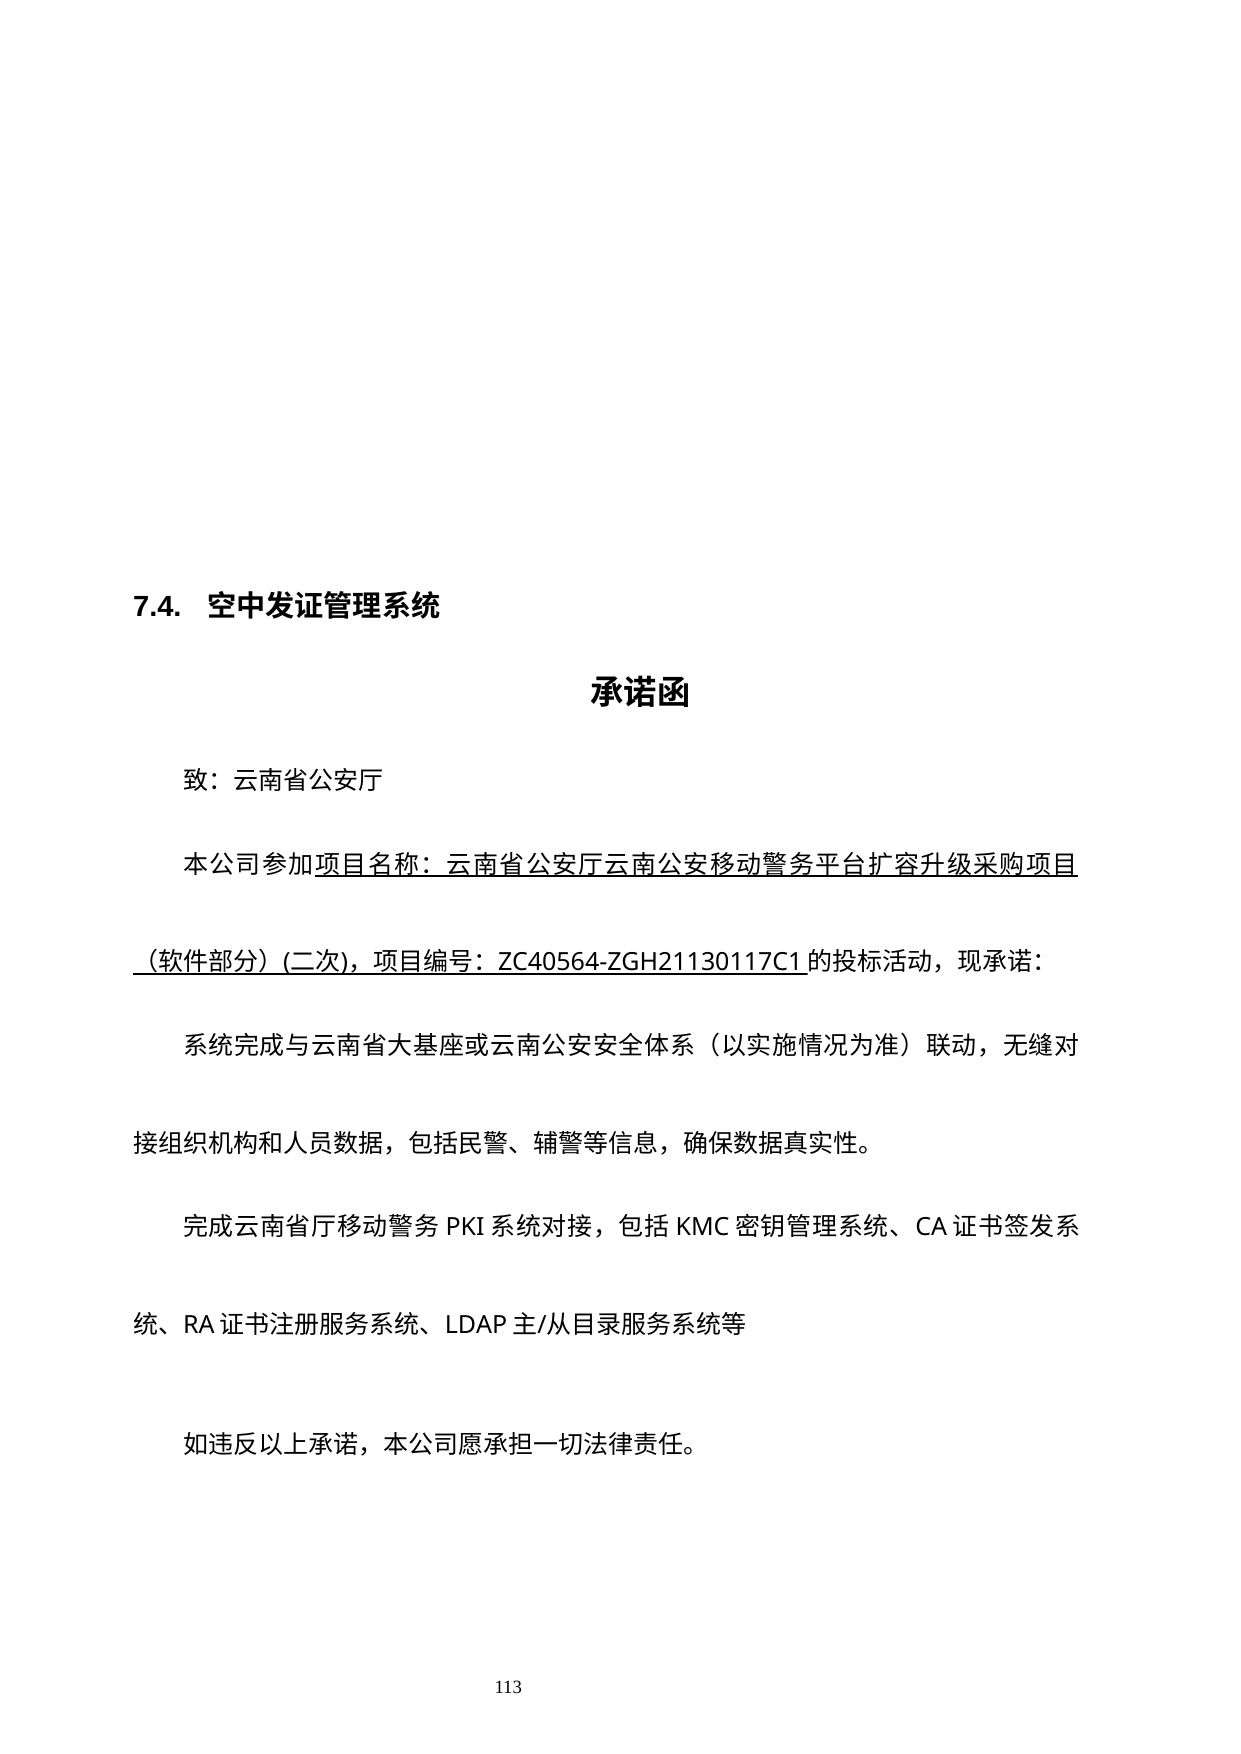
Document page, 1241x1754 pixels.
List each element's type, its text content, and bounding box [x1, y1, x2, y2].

text 本公司参加项目名称：云南省公安厅云南公安移动警务平台扩容升级采购项目（软件部分）(二次)，项目编号：ZC40564-ZGH21130117C1的投标活动，现承诺： [133, 829, 1081, 993]
text 系统完成与云南省大基座或云南公安安全体系（以实施情况为准）联动，无缝对接组织机构和人员数据，包括民警、辅警等信息，确保数据真实性。 [133, 1011, 1081, 1174]
text 如违反以上承诺，本公司愿承担一切法律责任。 [133, 1424, 1081, 1460]
text 致：云南省公安厅 [133, 746, 1081, 811]
subtitle 空中发证管理系统 [133, 571, 1081, 636]
text 完成云南省厅移动警务PKI系统对接，包括KMC密钥管理系统、CA证书签发系统、RA证书注册服务系统、LDAP主/从目录服务系统等 [133, 1192, 1081, 1355]
text 承诺函 [133, 657, 1081, 722]
